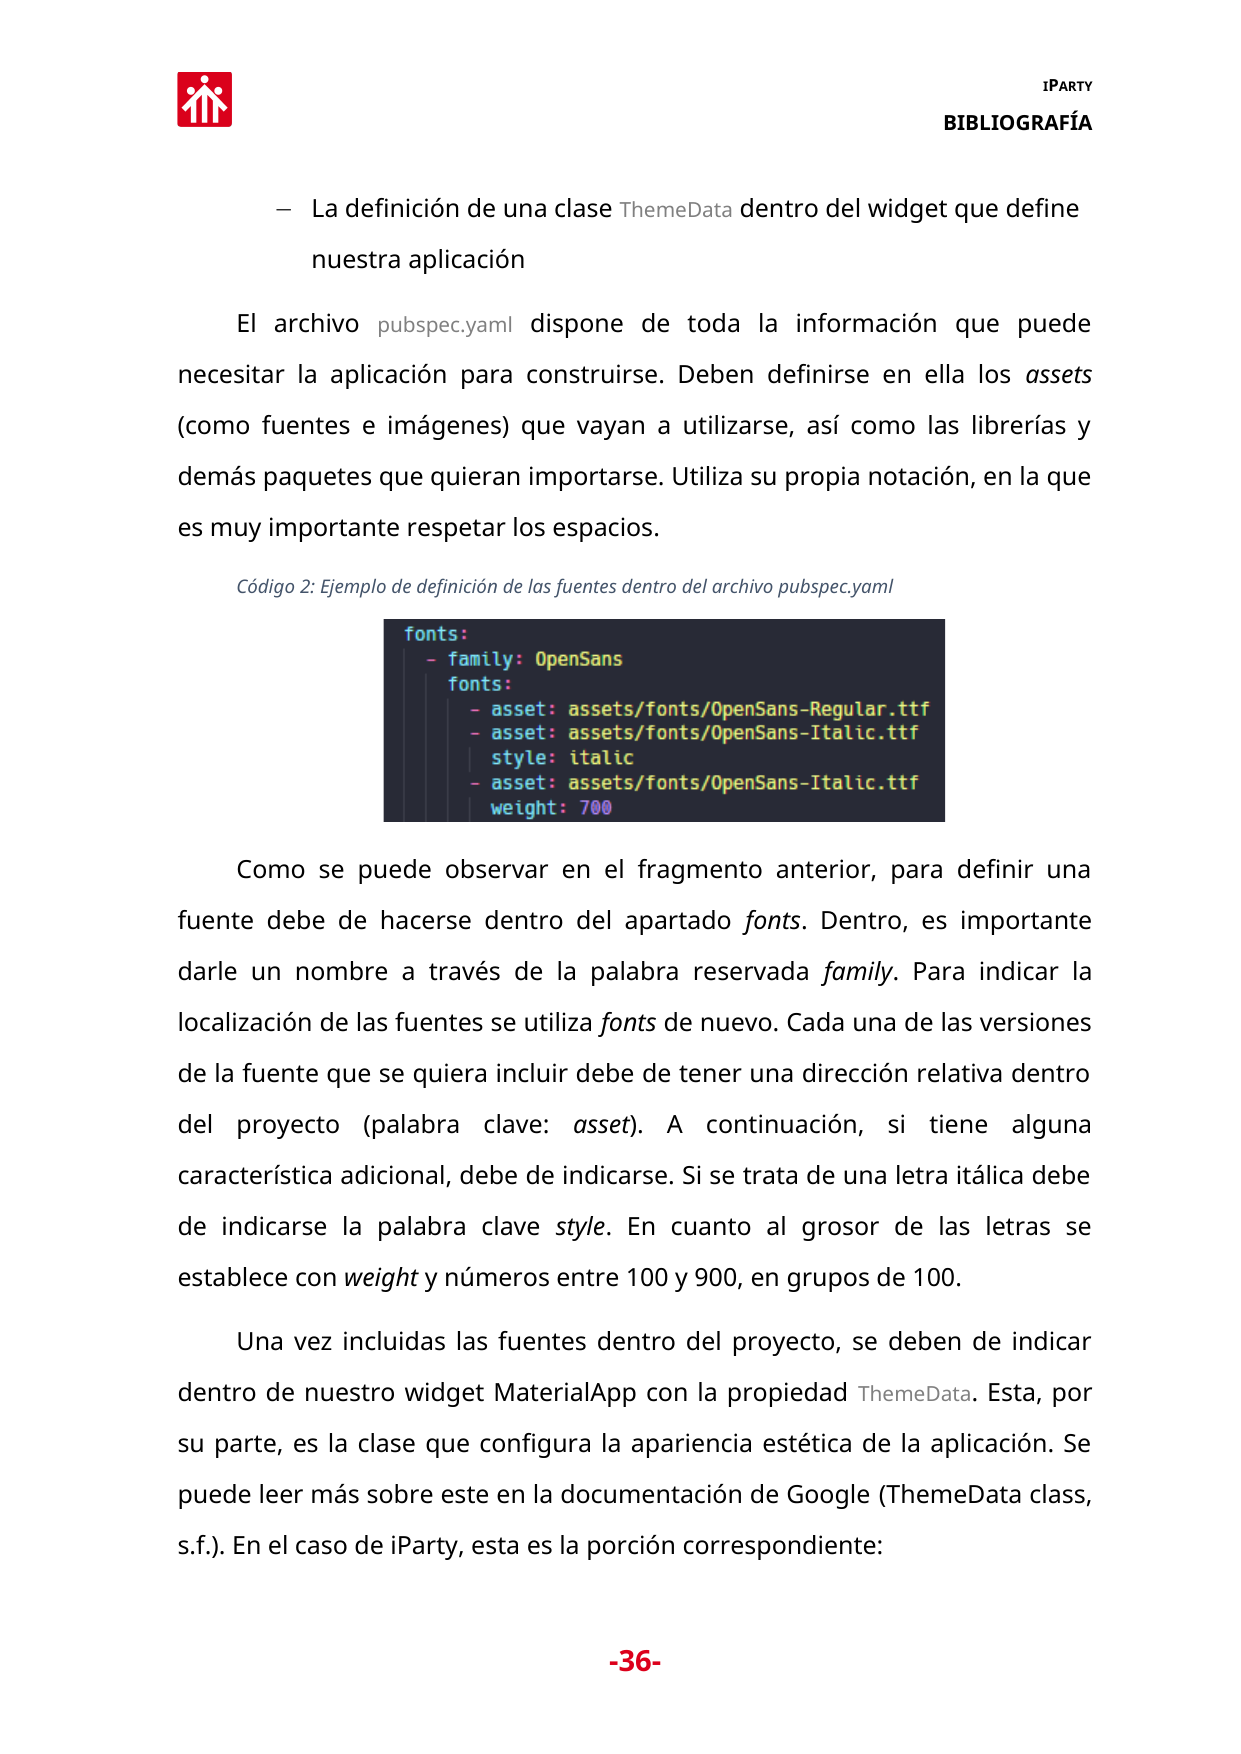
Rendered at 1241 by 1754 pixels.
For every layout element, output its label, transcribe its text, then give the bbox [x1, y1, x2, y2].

text Una vez incluidas las fuentes dentro del proyecto, se deben de indicar dentro de nuestro widget MaterialApp con la propiedad ThemeData. Esta, por su parte, es la clase que configura la apariencia estética de la aplicación. Se puede leer más sobre este en la documentación de Google . En el caso de iParty, esta es la porción correspondiente: [177, 1323, 1092, 1561]
text Código : Ejemplo de definición de las fuentes dentro del archivo pubspec.yaml [177, 573, 1092, 599]
picture [177, 72, 232, 127]
text El archivo pubspec.yaml dispone de toda la información que puede necesitar la aplicación para construirse. Deben definirse en ella los assets (como fuentes e imágenes) que vayan a utilizarse, así como las librerías y demás paquetes que quieran importarse. Utiliza su propia notación, en la que es muy importante respetar los espacios. [177, 306, 1092, 544]
list La definición de una clase ThemeData dentro del widget que define nuestra aplicación [274, 191, 1092, 276]
picture [383, 619, 946, 822]
text Como se puede observar en el fragmento anterior, para definir una fuente debe de hacerse dentro del apartado fonts. Dentro, es importante darle un nombre a través de la palabra reservada family. Para indicar la localización de las fuentes se utiliza fonts de nuevo. Cada una de las versiones de la fuente que se quiera incluir debe de tener una dirección relativa dentro del proyecto (palabra clave: asset). A continuación, si tiene alguna característica adicional, debe de indicarse. Si se trata de una letra itálica debe de indicarse la palabra clave style. En cuanto al grosor de las letras se establece con weight y números entre 100 y 900, en grupos de 100. [177, 851, 1092, 1294]
